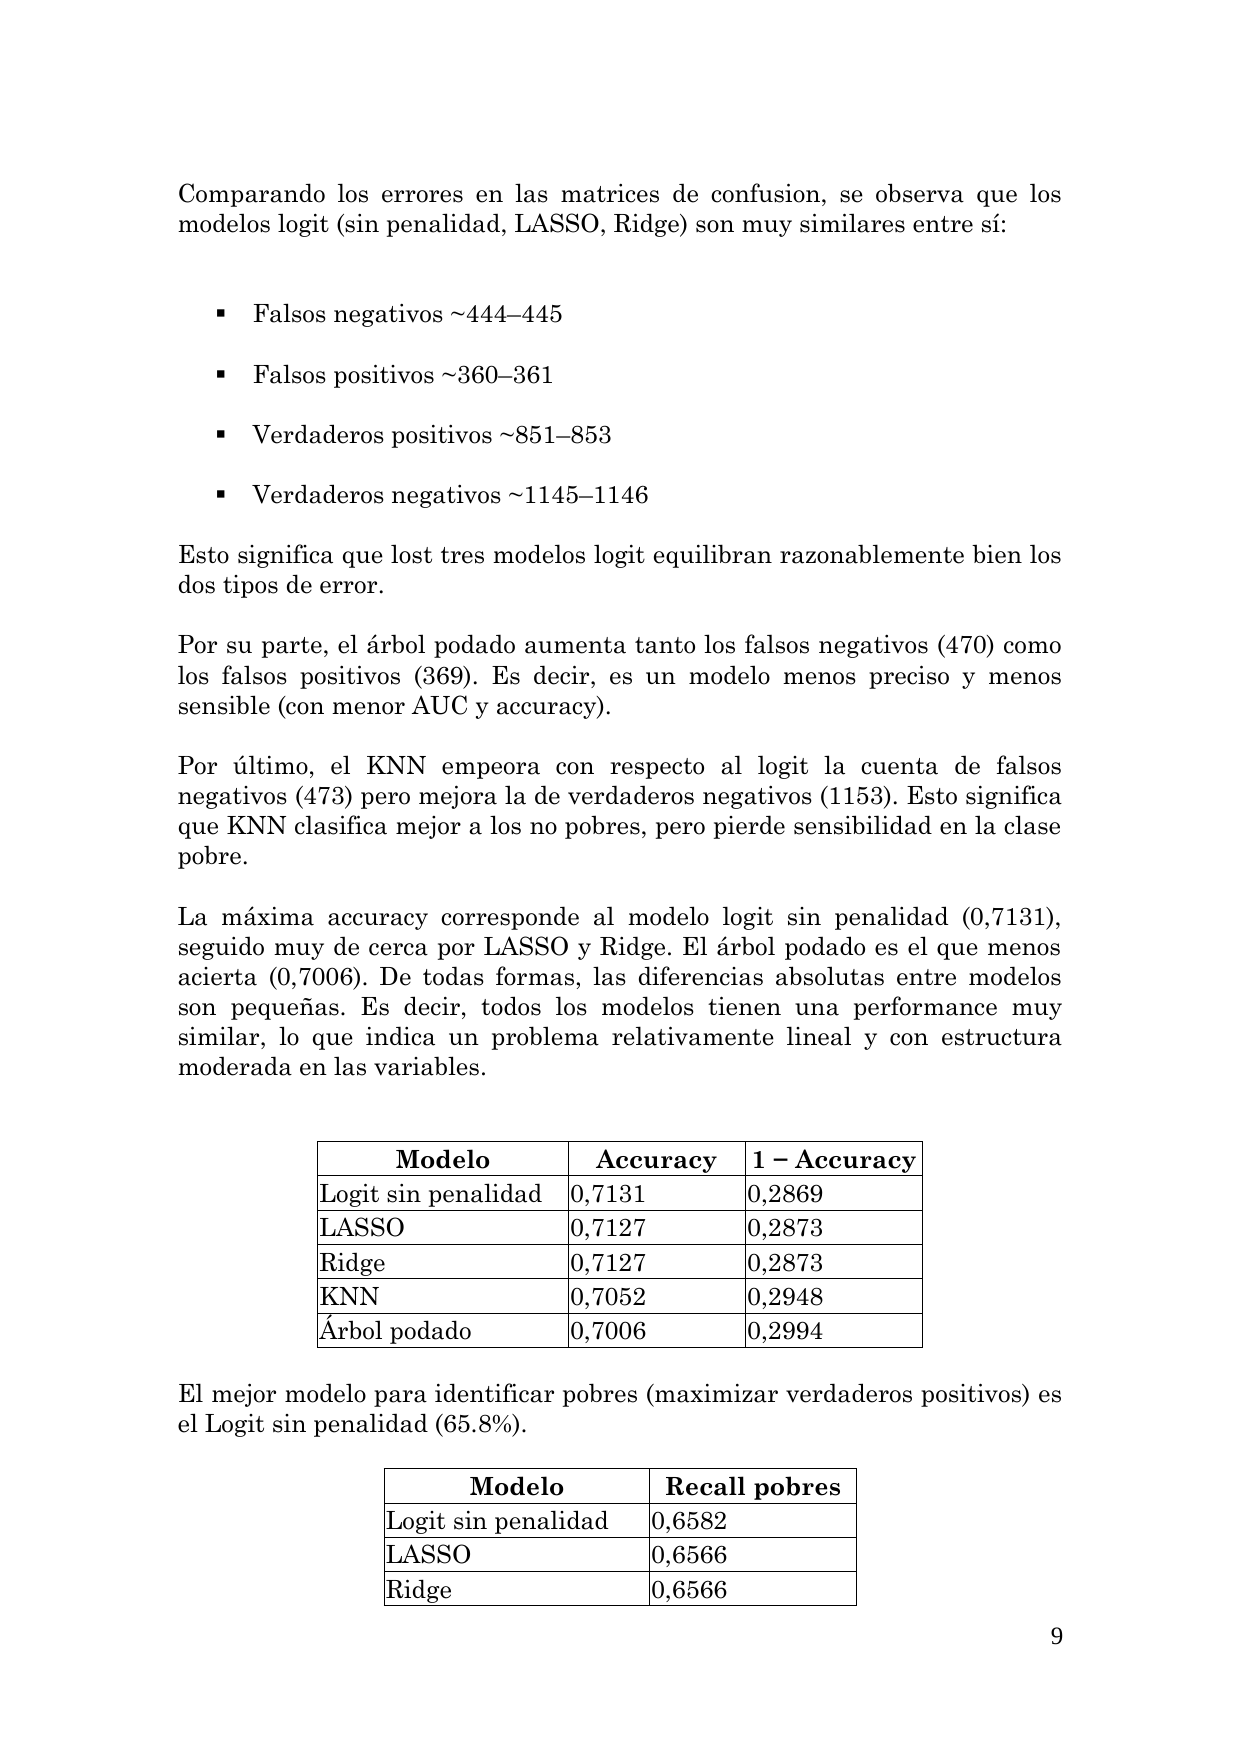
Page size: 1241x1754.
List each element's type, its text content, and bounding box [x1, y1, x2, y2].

table_cell 0,6566 [650, 1572, 856, 1605]
table_cell 0,7127 [569, 1211, 745, 1244]
table_cell Logit sin penalidad [385, 1504, 649, 1537]
table_cell Árbol podado [318, 1314, 568, 1347]
list Verdaderos negativos ~1145–1146 [215, 479, 1063, 509]
table_header Modelo [318, 1142, 568, 1175]
table_header Modelo [385, 1469, 649, 1502]
table_cell 0,6582 [650, 1504, 856, 1537]
list Falsos positivos ~360–361 [215, 358, 1063, 388]
table_cell 0,2994 [746, 1314, 922, 1347]
table_cell KNN [318, 1279, 568, 1312]
text El mejor modelo para identificar pobres (maximizar verdaderos positivos) es el Logit sin penalidad (65.8%). [177, 1378, 1063, 1438]
list Falsos negativos ~444–445 [215, 298, 1063, 328]
table_cell 0,2948 [746, 1279, 922, 1312]
table_cell 0,7052 [569, 1279, 745, 1312]
table_cell 0,2869 [746, 1176, 922, 1209]
table_cell Ridge [318, 1245, 568, 1278]
text Esto significa que lost tres modelos logit equilibran razonablemente bien los dos tipos de error. [177, 539, 1063, 599]
table_header Recall pobres [650, 1469, 856, 1502]
table_cell 0,2873 [746, 1245, 922, 1278]
table_cell Ridge [385, 1572, 649, 1605]
text Por su parte, el árbol podado aumenta tanto los falsos negativos (470) como los falsos positivos (369). Es decir, es un modelo menos preciso y menos sensible (con menor AUC y accuracy). [177, 629, 1063, 719]
table_header 1 − Accuracy [746, 1142, 922, 1175]
list Verdaderos positivos ~851–853 [215, 418, 1063, 449]
table_header Accuracy [569, 1142, 745, 1175]
table_cell 0,7131 [569, 1176, 745, 1209]
table_cell 0,7127 [569, 1245, 745, 1278]
table_cell LASSO [318, 1211, 568, 1244]
text Comparando los errores en las matrices de confusion, se observa que los modelos logit (sin penalidad, LASSO, Ridge) son muy similares entre sí: [177, 178, 1063, 238]
table_cell 0,7006 [569, 1314, 745, 1347]
table_cell 0,6566 [650, 1538, 856, 1571]
table_cell LASSO [385, 1538, 649, 1571]
table_cell Logit sin penalidad [318, 1176, 568, 1209]
text Por último, el KNN empeora con respecto al logit la cuenta de falsos negativos (473) pero mejora la de verdaderos negativos (1153). Esto significa que KNN clasifica mejor a los no pobres, pero pierde sensibilidad en la clase pobre. [177, 750, 1063, 870]
text La máxima accuracy corresponde al modelo logit sin penalidad (0,7131), seguido muy de cerca por LASSO y Ridge. El árbol podado es el que menos acierta (0,7006). De todas formas, las diferencias absolutas entre modelos son pequeñas. Es decir, todos los modelos tienen una performance muy similar, lo que indica un problema relativamente lineal y con estructura moderada en las variables. [177, 900, 1063, 1081]
table_cell 0,2873 [746, 1211, 922, 1244]
